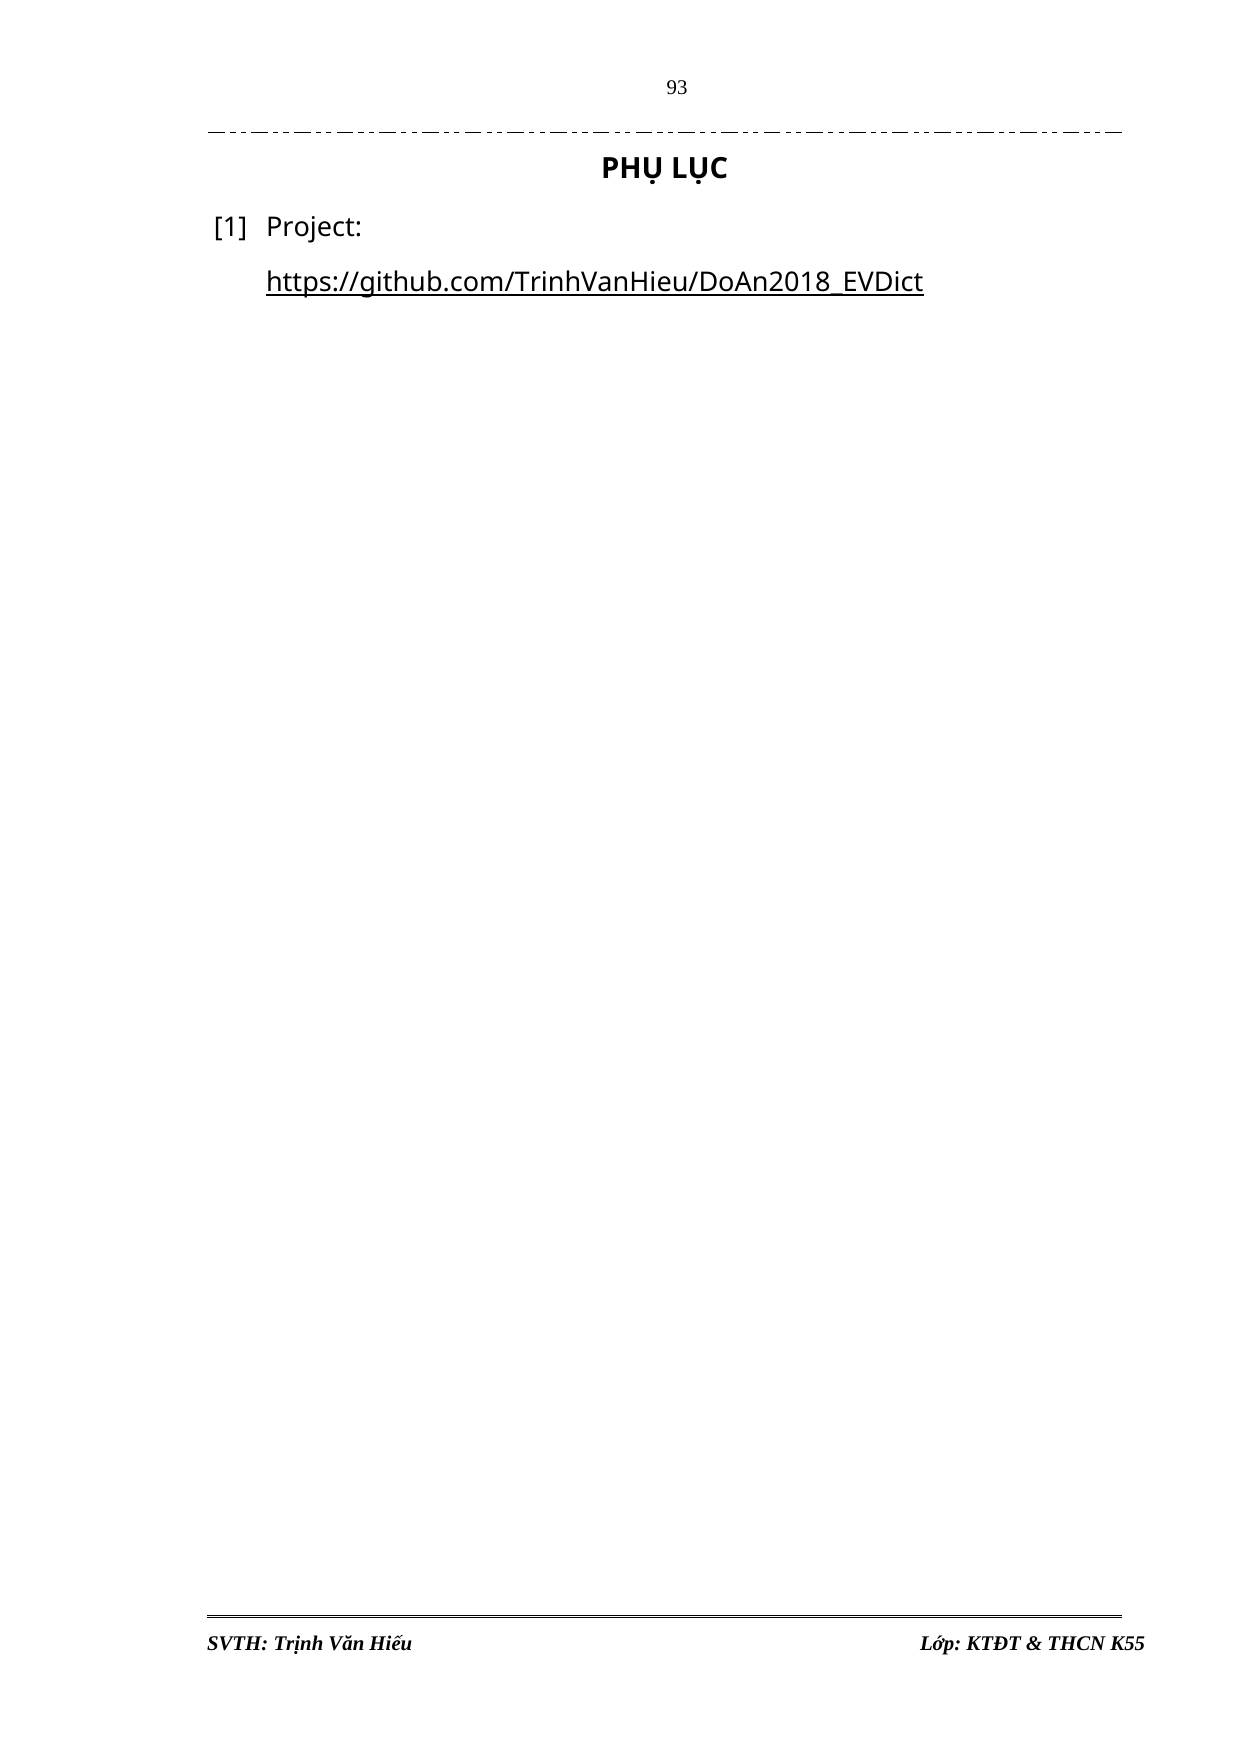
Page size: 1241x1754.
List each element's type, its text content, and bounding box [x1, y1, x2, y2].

text https://github.com/TrinhVanHieu/DoAn2018_EVDict [207, 262, 1122, 299]
subtitle PHỤ LỤC [207, 148, 1122, 187]
list Project: [214, 207, 1122, 244]
